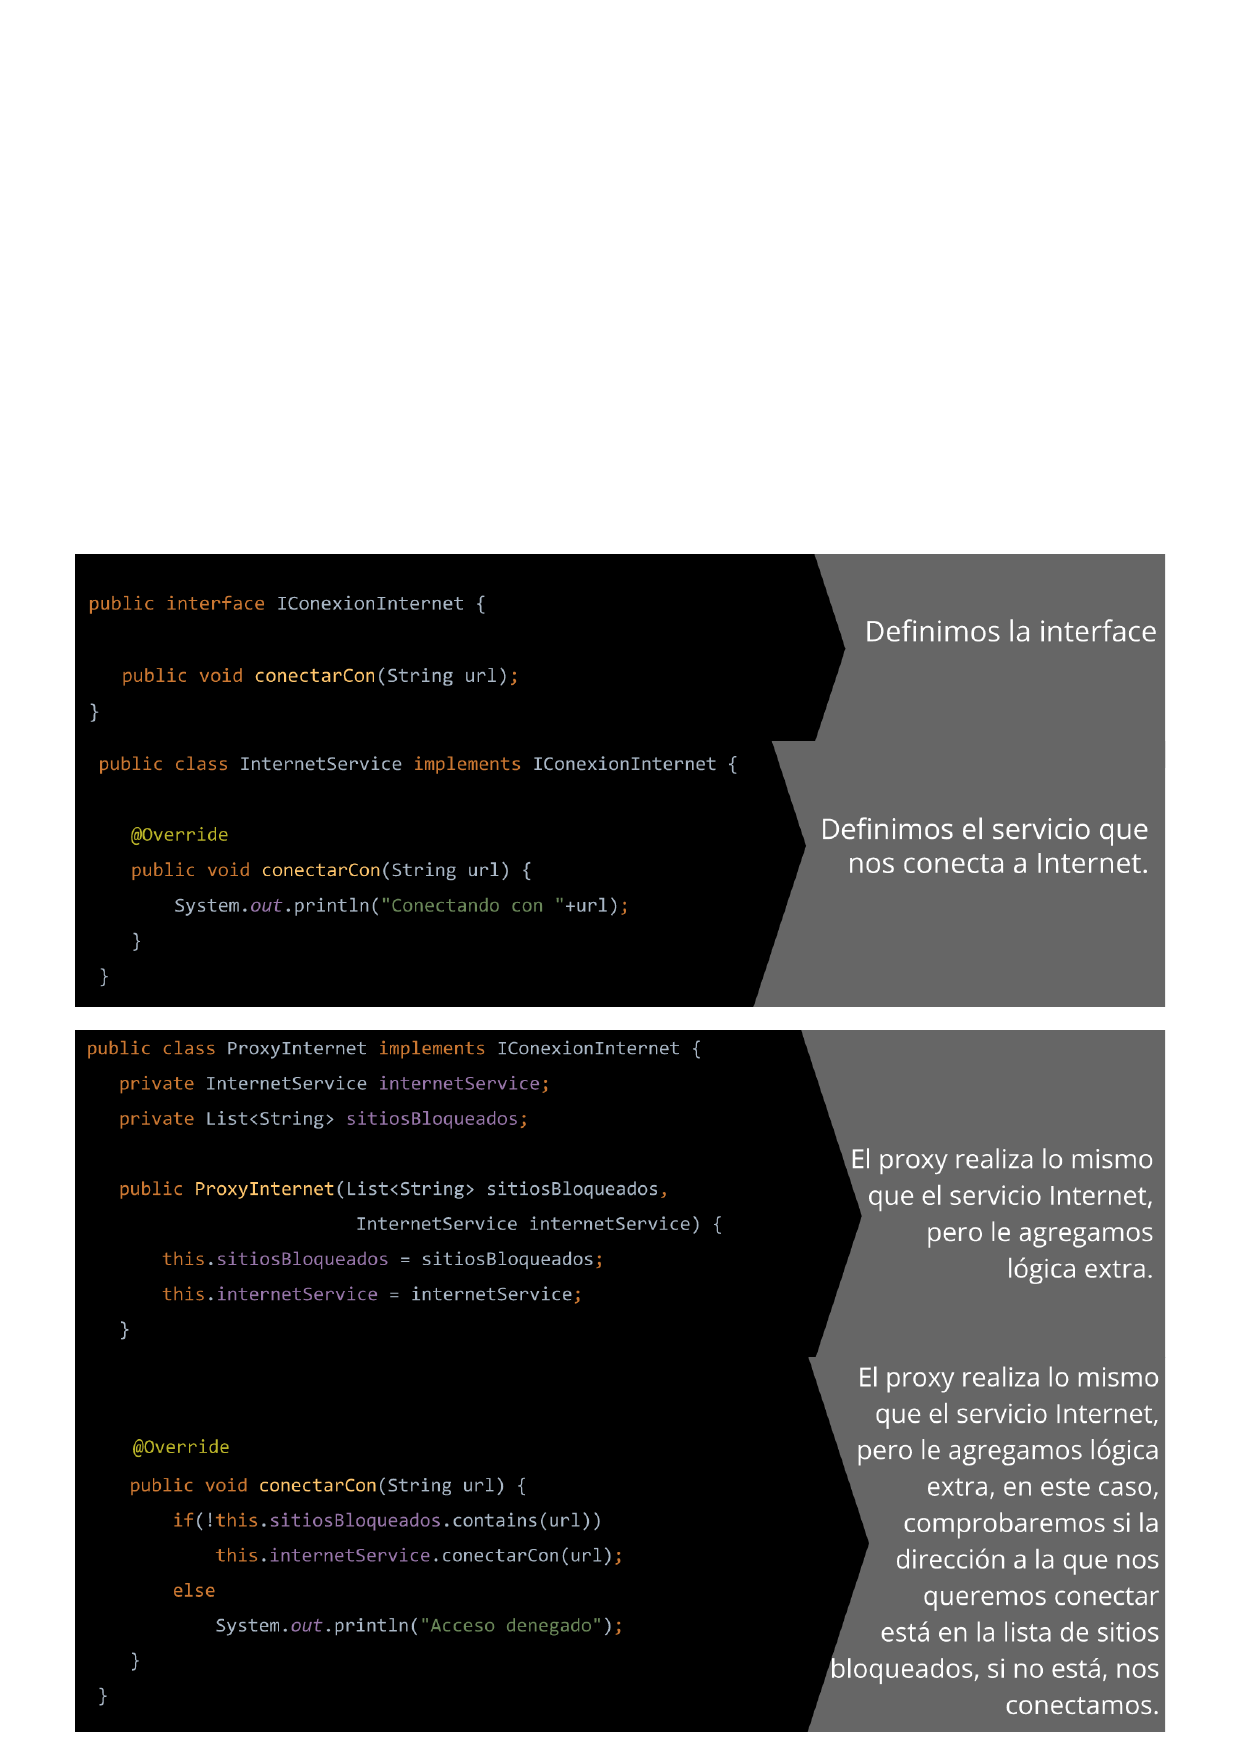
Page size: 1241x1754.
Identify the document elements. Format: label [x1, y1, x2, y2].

picture [75, 1030, 1166, 1732]
picture [75, 554, 1166, 1007]
